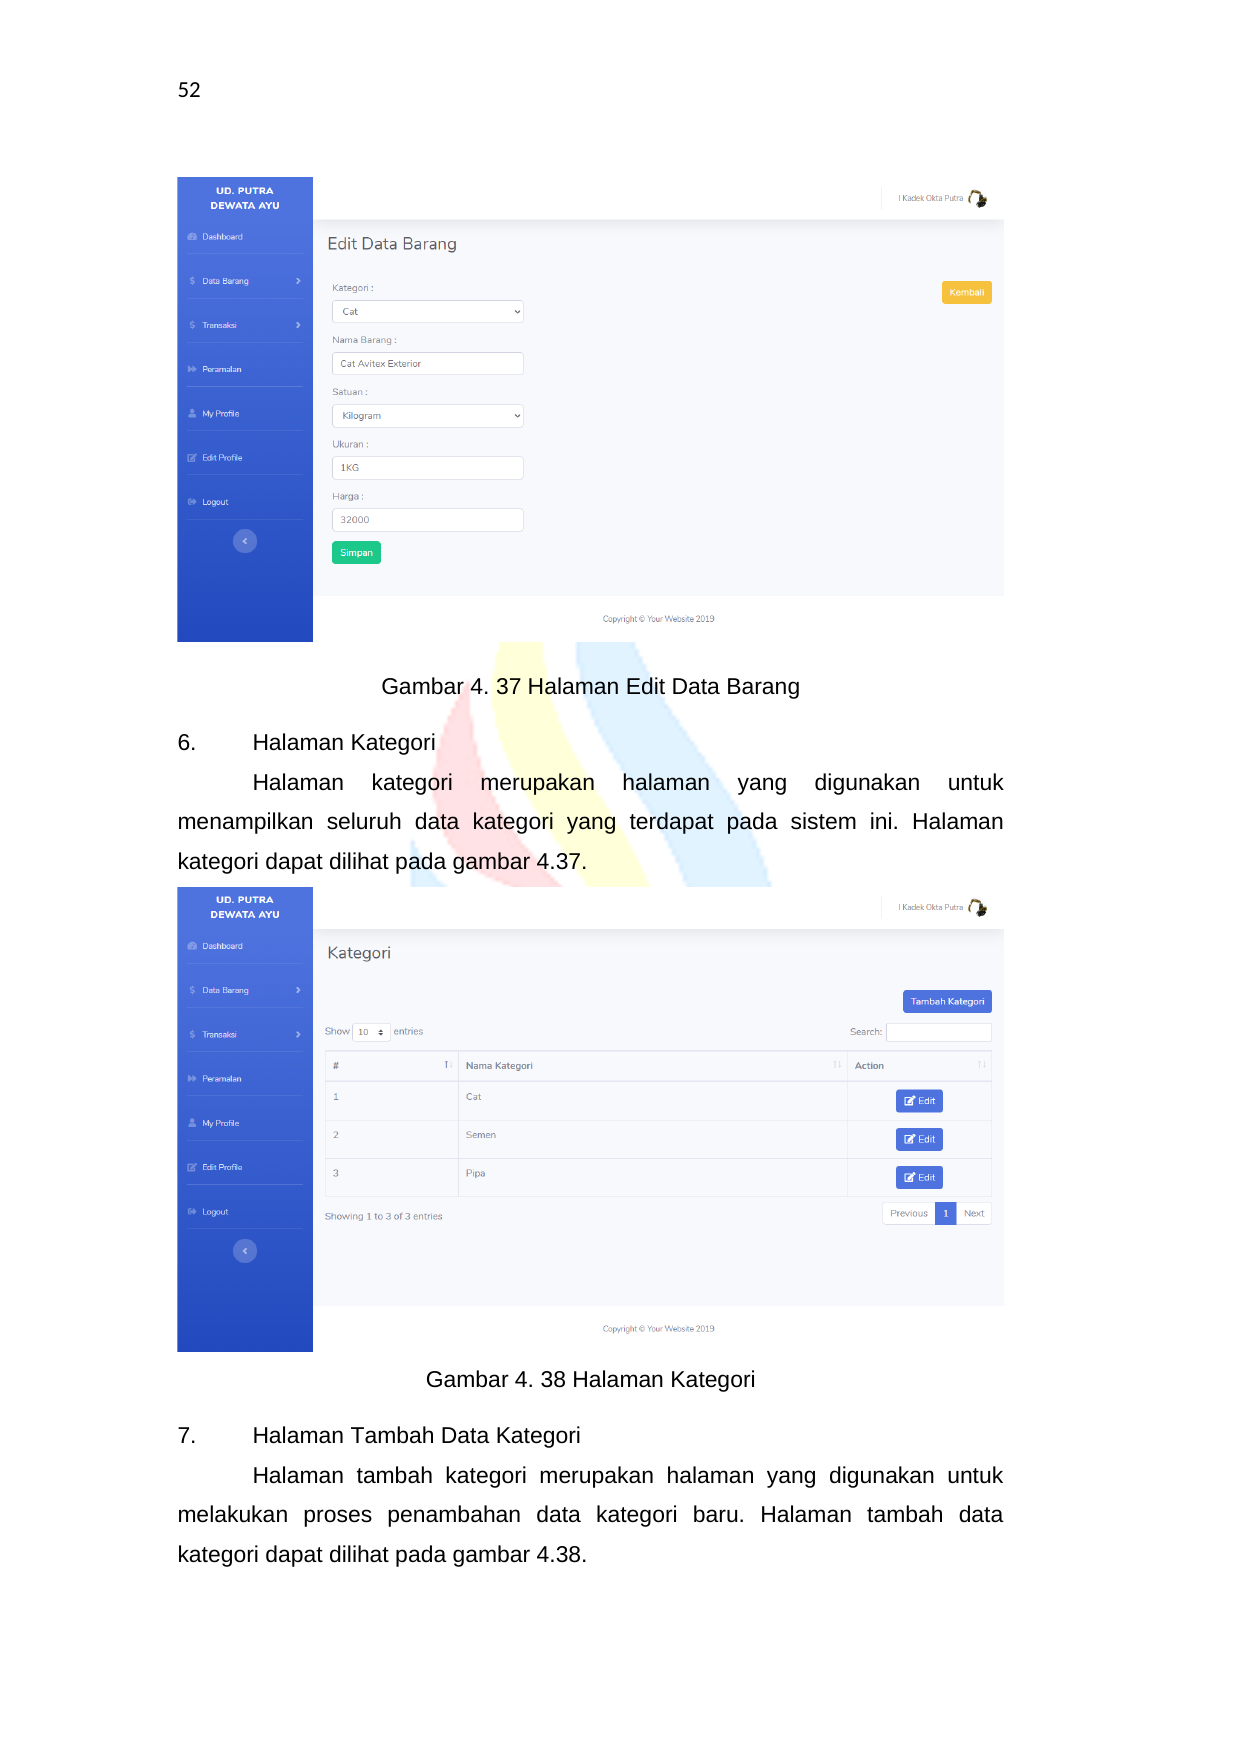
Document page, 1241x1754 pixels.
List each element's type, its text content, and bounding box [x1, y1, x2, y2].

list Halaman Kategori [177, 729, 1004, 756]
text Halaman kategori merupakan halaman yang digunakan untuk menampilkan seluruh data kategori yang terdapat pada sistem ini. Halaman kategori dapat dilihat pada gambar 4.37. [177, 769, 1004, 874]
text Gambar 4. 38 Halaman Kategori [177, 1366, 1004, 1392]
picture [177, 887, 1004, 1352]
text Gambar 4. 37 Halaman Edit Data Barang [177, 673, 1004, 699]
list Halaman Tambah Data Kategori [177, 1422, 1004, 1449]
text Halaman tambah kategori merupakan halaman yang digunakan untuk melakukan proses penambahan data kategori baru. Halaman tambah data kategori dapat dilihat pada gambar 4.38. [177, 1462, 1004, 1567]
picture [177, 177, 1004, 642]
